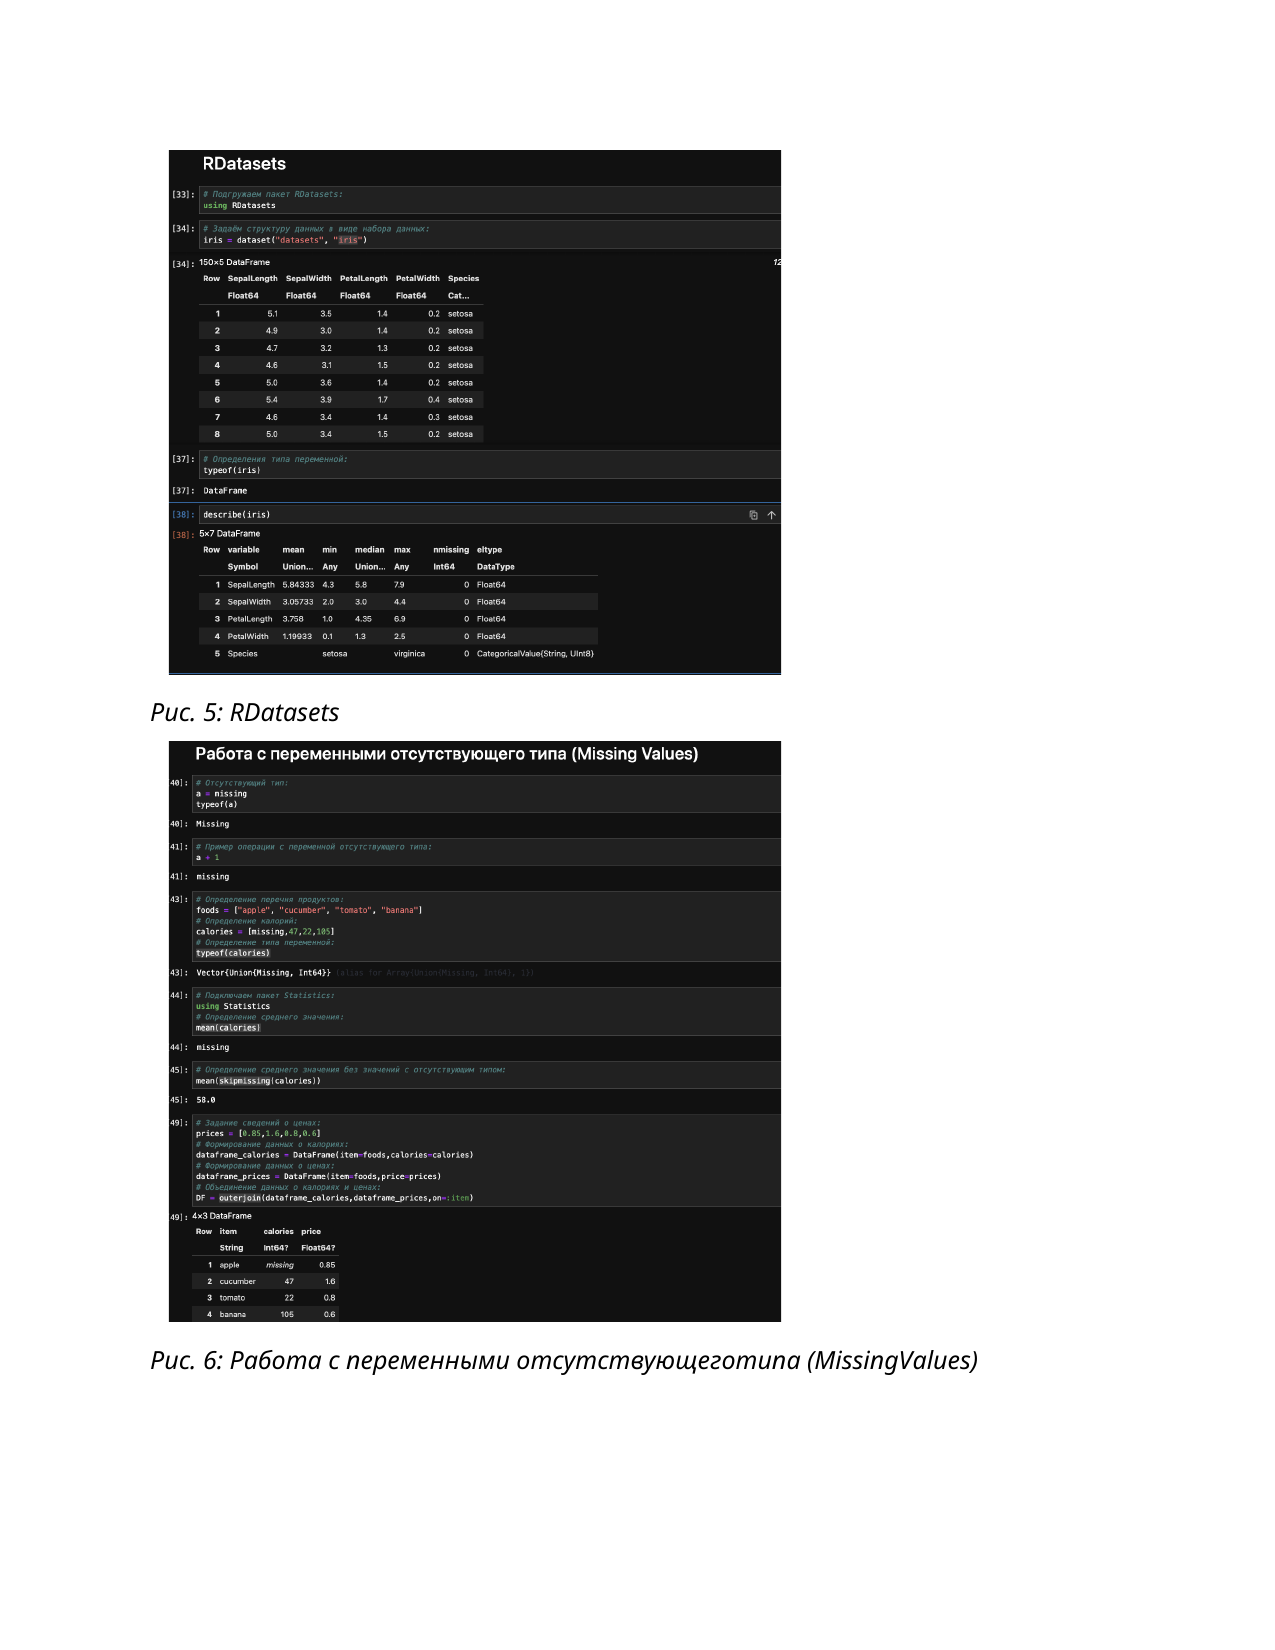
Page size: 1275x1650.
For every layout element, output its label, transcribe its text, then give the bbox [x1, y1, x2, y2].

text Рис. 5: RDatasets [150, 695, 1125, 729]
text Рис. 6: Работа с переменными отсутствующеготипа (MissingValues) [150, 1342, 1125, 1376]
picture [168, 741, 782, 1322]
picture [168, 150, 782, 675]
